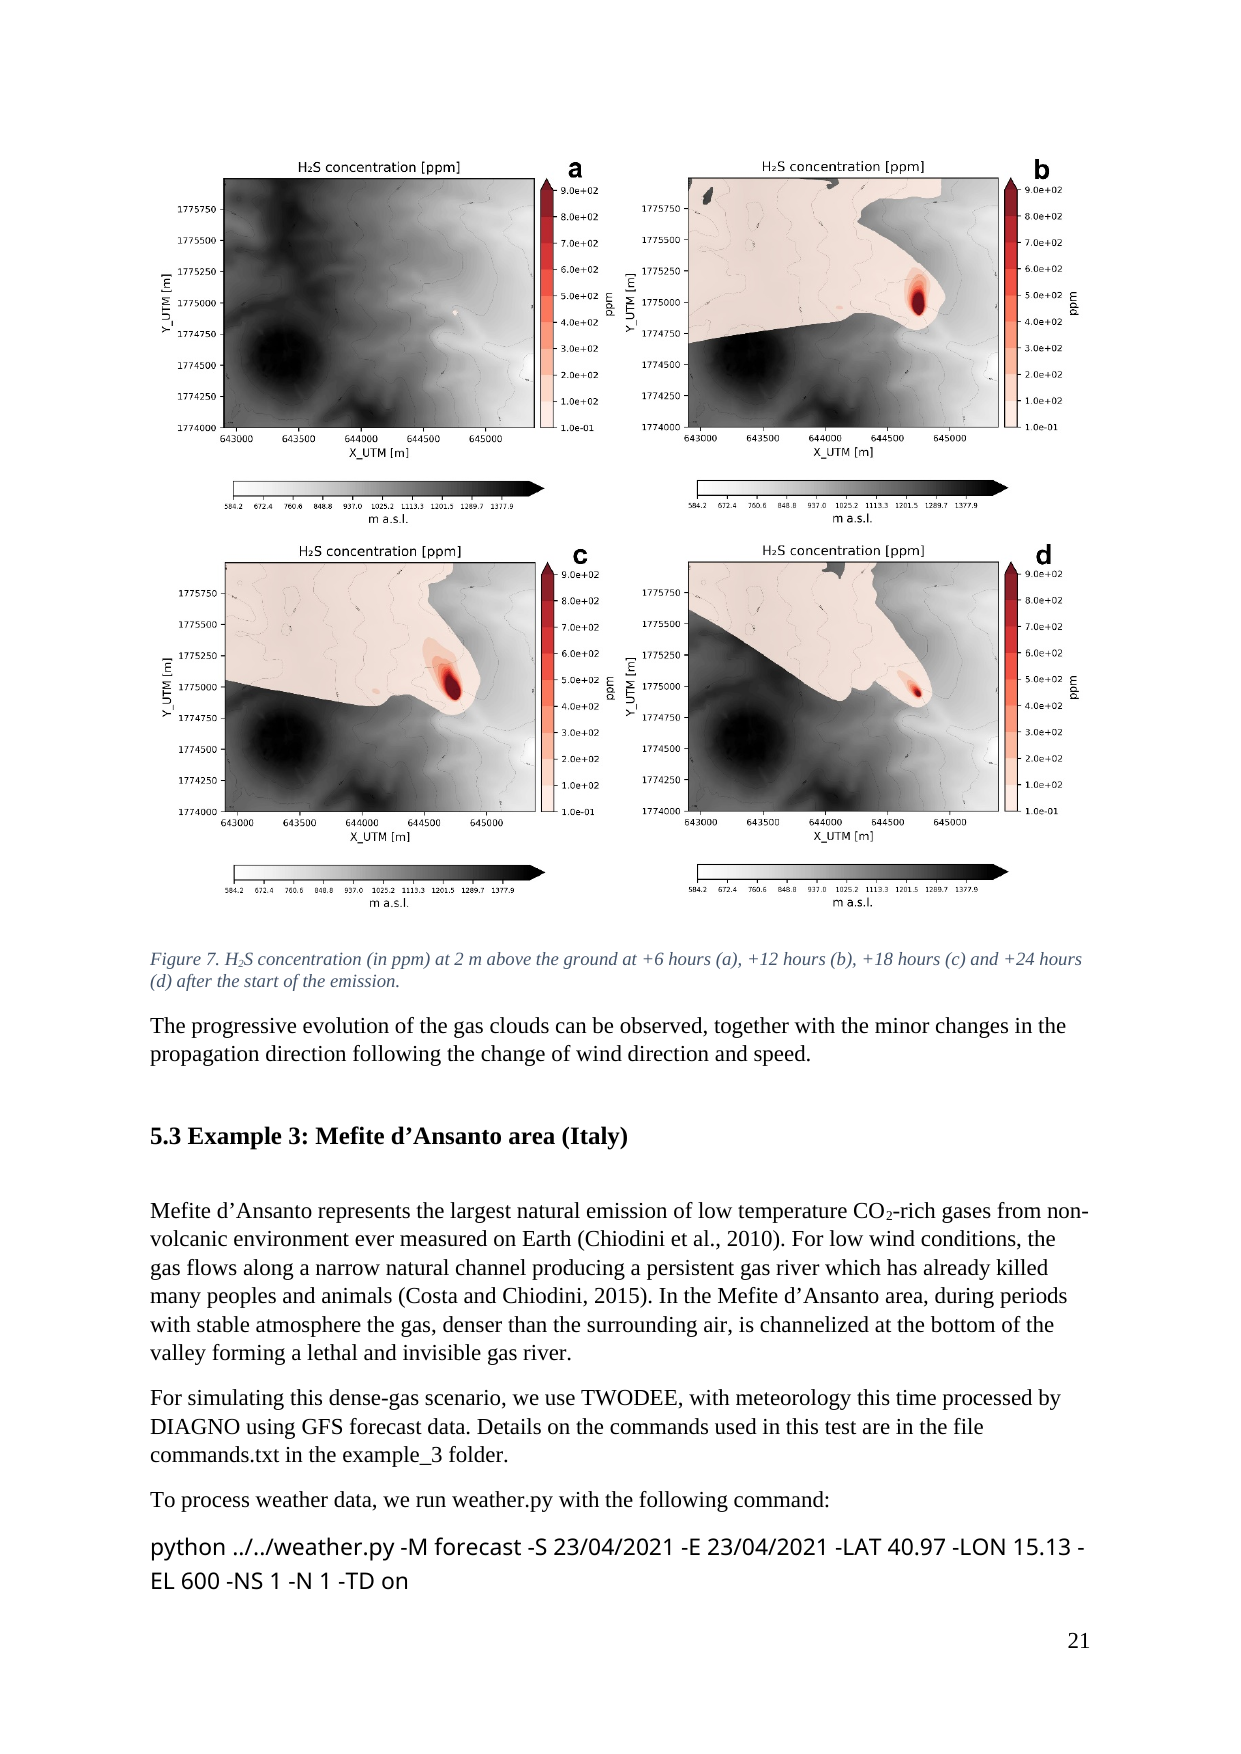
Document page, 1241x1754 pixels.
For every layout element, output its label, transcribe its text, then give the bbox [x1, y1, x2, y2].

text Mefite d’Ansanto represents the largest natural emission of low temperature CO2-rich gases from non-volcanic environment ever measured on Earth (Chiodini et al., 2010). For low wind conditions, the gas flows along a narrow natural channel producing a persistent gas river which has already killed many peoples and animals (Costa and Chiodini, 2015). In the Mefite d’Ansanto area, during periods with stable atmosphere the gas, denser than the surrounding air, is channelized at the bottom of the valley forming a lethal and invisible gas river. [150, 1197, 1090, 1366]
subtitle 5.3 Example 3: Mefite d’Ansanto area (Italy) [150, 1121, 1090, 1149]
text Figure 7. H2S concentration (in ppm) at 2 m above the ground at +6 hours (a), +12 hours (b), +18 hours (c) and +24 hours (d) after the start of the emission. [150, 948, 1090, 991]
text python ../../weather.py -M forecast -S 23/04/2021 -E 23/04/2021 -LAT 40.97 -LON 15.13 -EL 600 -NS 1 -N 1 -TD on [150, 1531, 1090, 1596]
picture [150, 150, 1089, 930]
text The progressive evolution of the gas clouds can be observed, together with the minor changes in the propagation direction following the change of wind direction and speed. [150, 1012, 1090, 1067]
text For simulating this dense-gas scenario, we use TWODEE, with meteorology this time processed by DIAGNO using GFS forecast data. Details on the commands used in this test are in the file commands.txt in the example_3 folder. [150, 1384, 1090, 1467]
text To process weather data, we run weather.py with the following command: [150, 1486, 1090, 1513]
